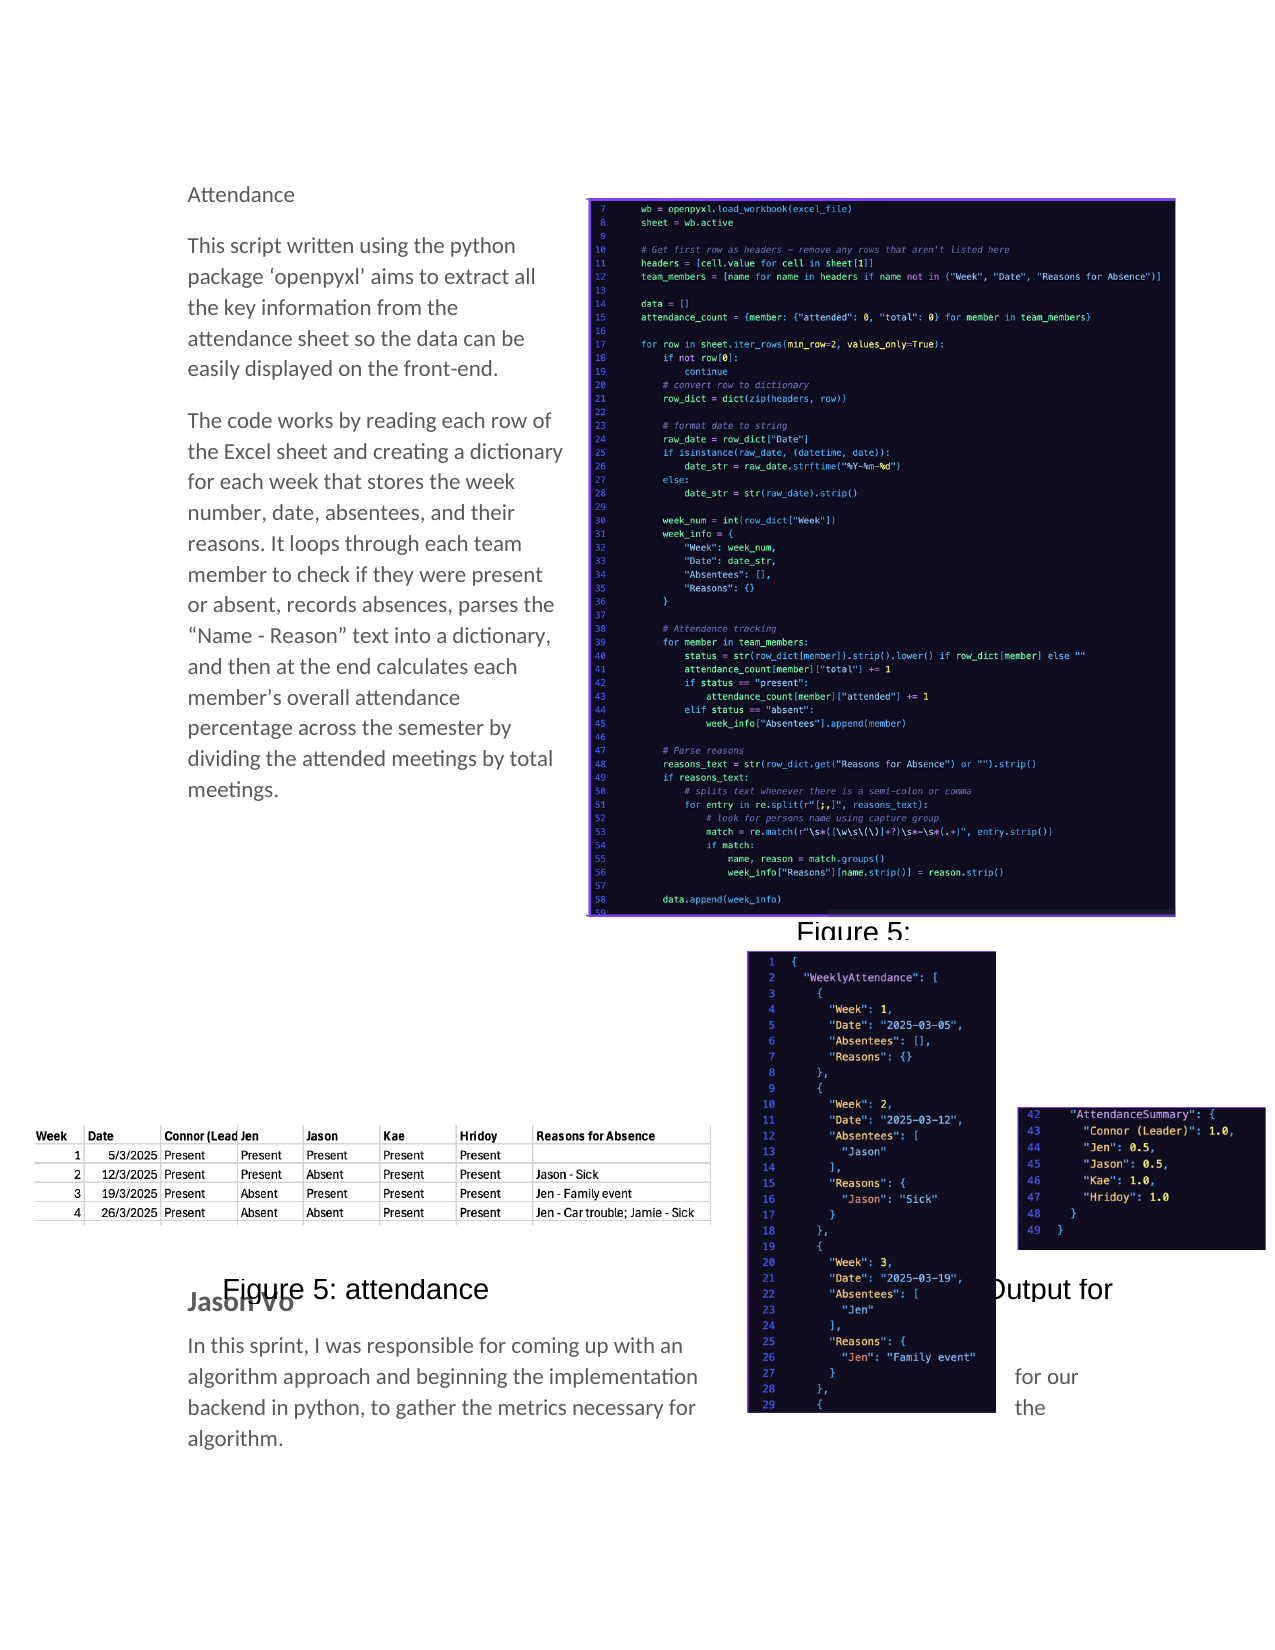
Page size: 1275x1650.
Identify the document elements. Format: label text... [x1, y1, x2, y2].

picture [586, 198, 1176, 918]
text The code works by reading each row of the Excel sheet and creating a dictionary for each week that stores the week number, date, absentees, and their reasons. It loops through each team member to check if they were present or absent, records absences, parses the “Name - Reason” text into a dictionary, and then at the end calculates each member’s overall attendance percentage across the semester by dividing the attended meetings by total meetings. [187, 406, 586, 803]
text This script written using the python package ‘openpyxl’ aims to extract all the key information from the attendance sheet so the data can be easily displayed on the front-end. [187, 232, 586, 382]
text In this sprint, I was responsible for coming up with an algorithm approach and beginning the implementation for our backend in python, to gather the metrics necessary for the algorithm. [187, 1332, 1087, 1452]
picture [1017, 1107, 1266, 1250]
text Attendance [187, 180, 1087, 208]
picture [34, 1125, 711, 1225]
picture [746, 951, 996, 1413]
subtitle Jason Vo [996, 1283, 1087, 1319]
subtitle Jason Vo [187, 1283, 746, 1319]
